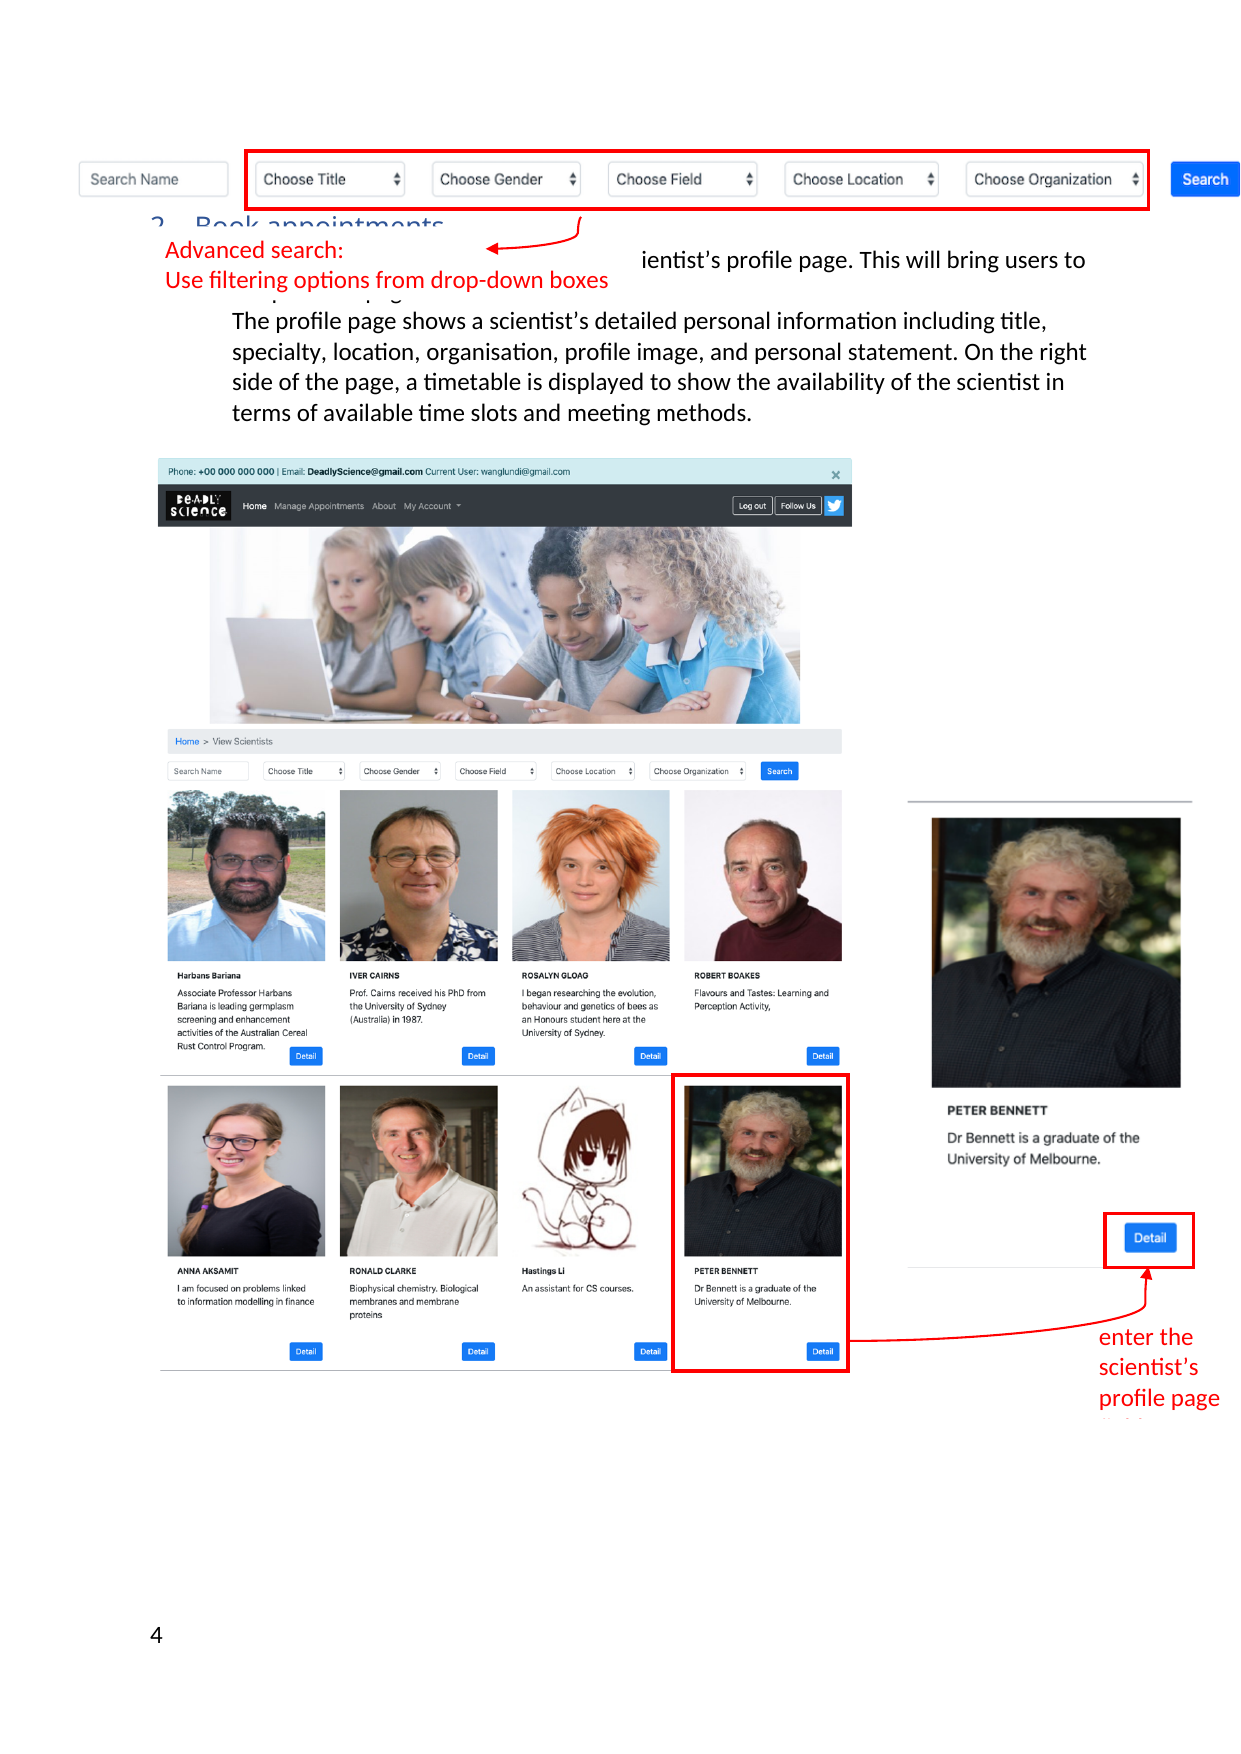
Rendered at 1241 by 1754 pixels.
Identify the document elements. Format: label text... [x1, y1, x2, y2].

picture [1150, 150, 1241, 204]
picture [248, 153, 1147, 204]
picture [850, 1342, 859, 1371]
list Step 1: click “detail” button to enter a scientist’s profile page. This will bring users to the personal page of the scientist. [194, 244, 1090, 306]
list The profile page shows a scientist’s detailed personal information including title, specialty, location, organisation, profile image, and personal statement. On the right side of the page, a timetable is displayed to show the availability of the scientist in terms of available time slots and meeting methods. [232, 306, 1090, 428]
picture [150, 458, 859, 1371]
picture [78, 150, 244, 204]
picture [675, 1077, 846, 1369]
subtitle Book appointments [150, 208, 1090, 244]
